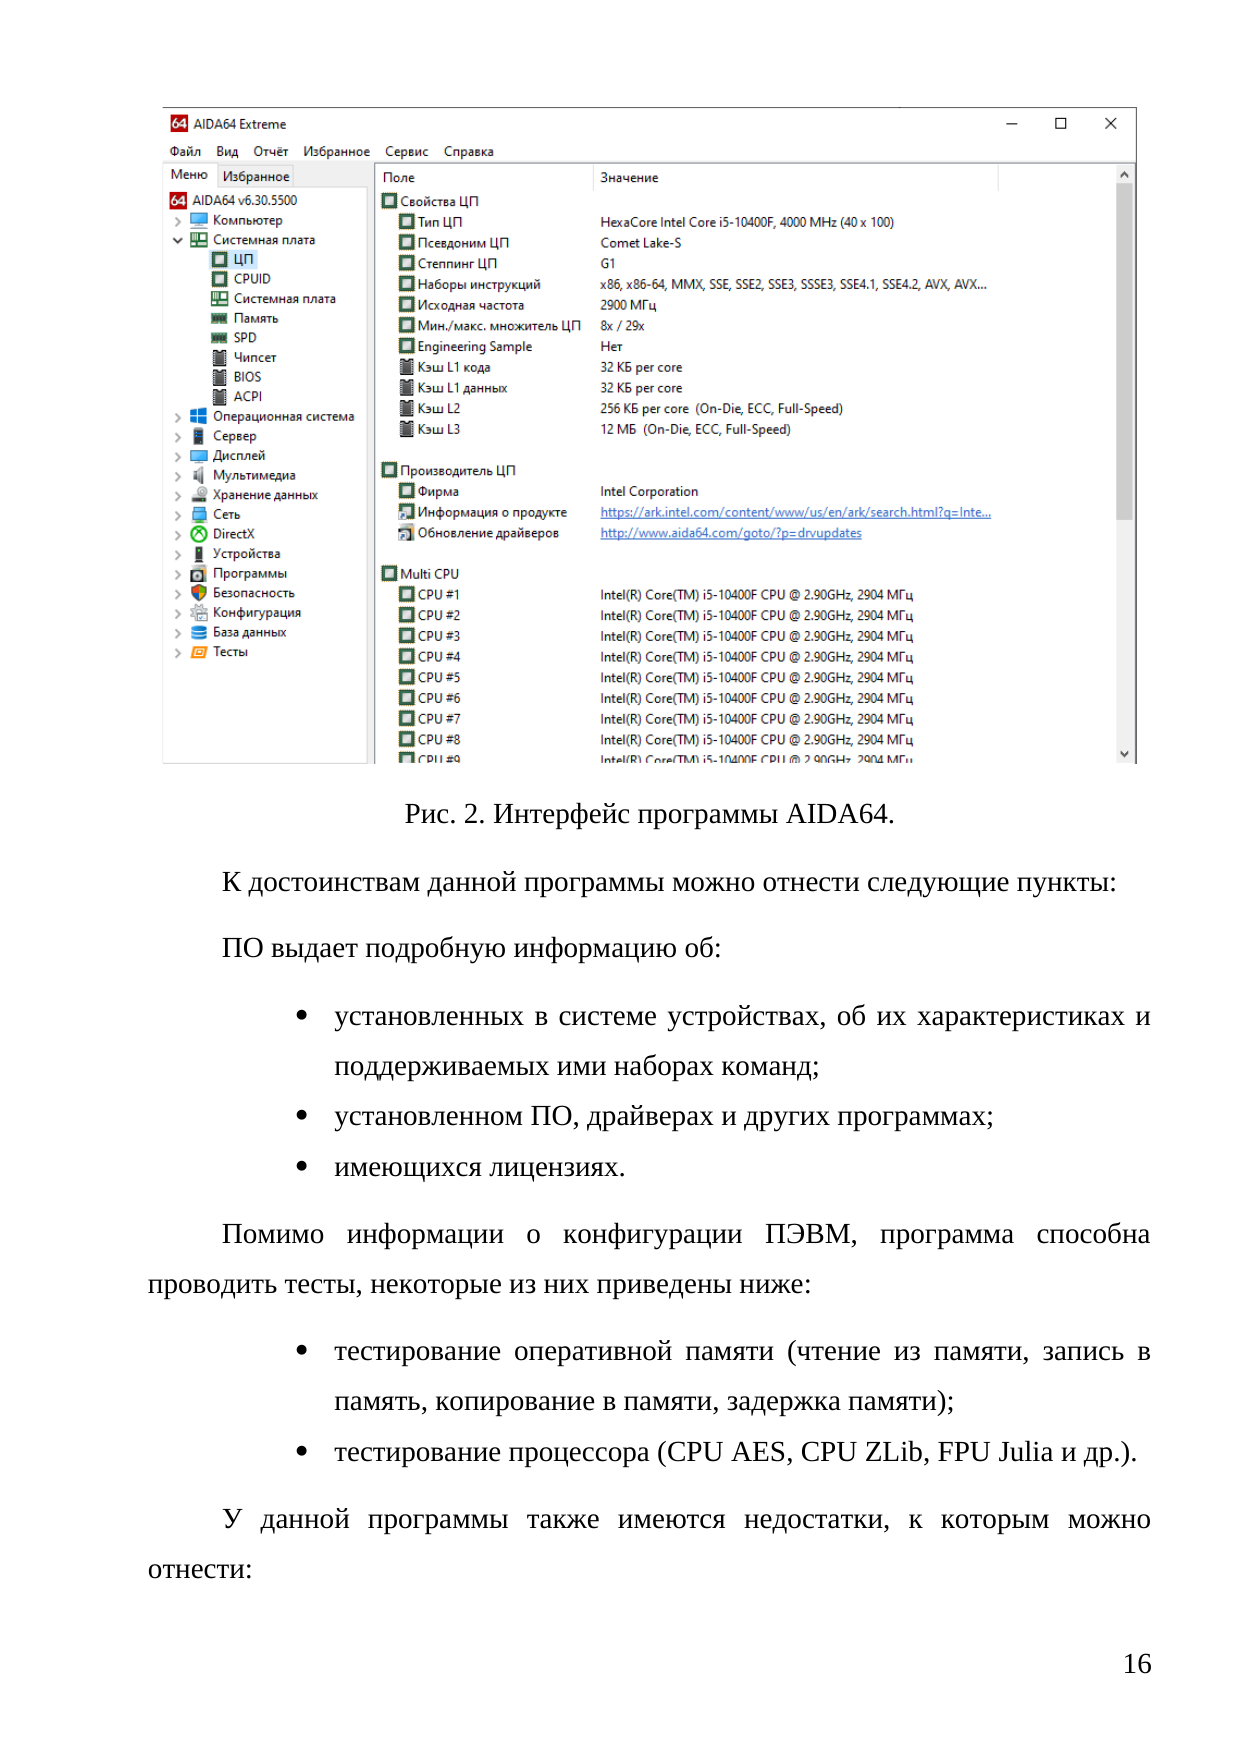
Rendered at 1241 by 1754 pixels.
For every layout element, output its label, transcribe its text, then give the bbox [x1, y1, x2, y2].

list установленном ПО, драйверах и других программах; [297, 1098, 1152, 1132]
text Рис. 2. Интерфейс программы AIDA64. [148, 797, 1152, 830]
text У данной программы также имеются недостатки, к которым можно отнести: [148, 1501, 1152, 1585]
text Помимо информации о конфигурации ПЭВМ, программа способна проводить тесты, некоторые из них приведены ниже: [148, 1216, 1152, 1300]
text К достоинствам данной программы можно отнести следующие пункты: [148, 864, 1152, 897]
list тестирование процессора (CPU AES, CPU ZLib, FPU Julia и др.). [297, 1434, 1152, 1467]
text ПО выдает подробную информацию об: [148, 931, 1152, 964]
list имеющихся лицензиях. [297, 1149, 1152, 1182]
list установленных в системе устройствах, об их характеристиках и поддерживаемых ими наборах команд; [297, 998, 1152, 1082]
picture [162, 107, 1137, 764]
list тестирование оперативной памяти (чтение из памяти, запись в память, копирование в памяти, задержка памяти); [297, 1333, 1152, 1417]
